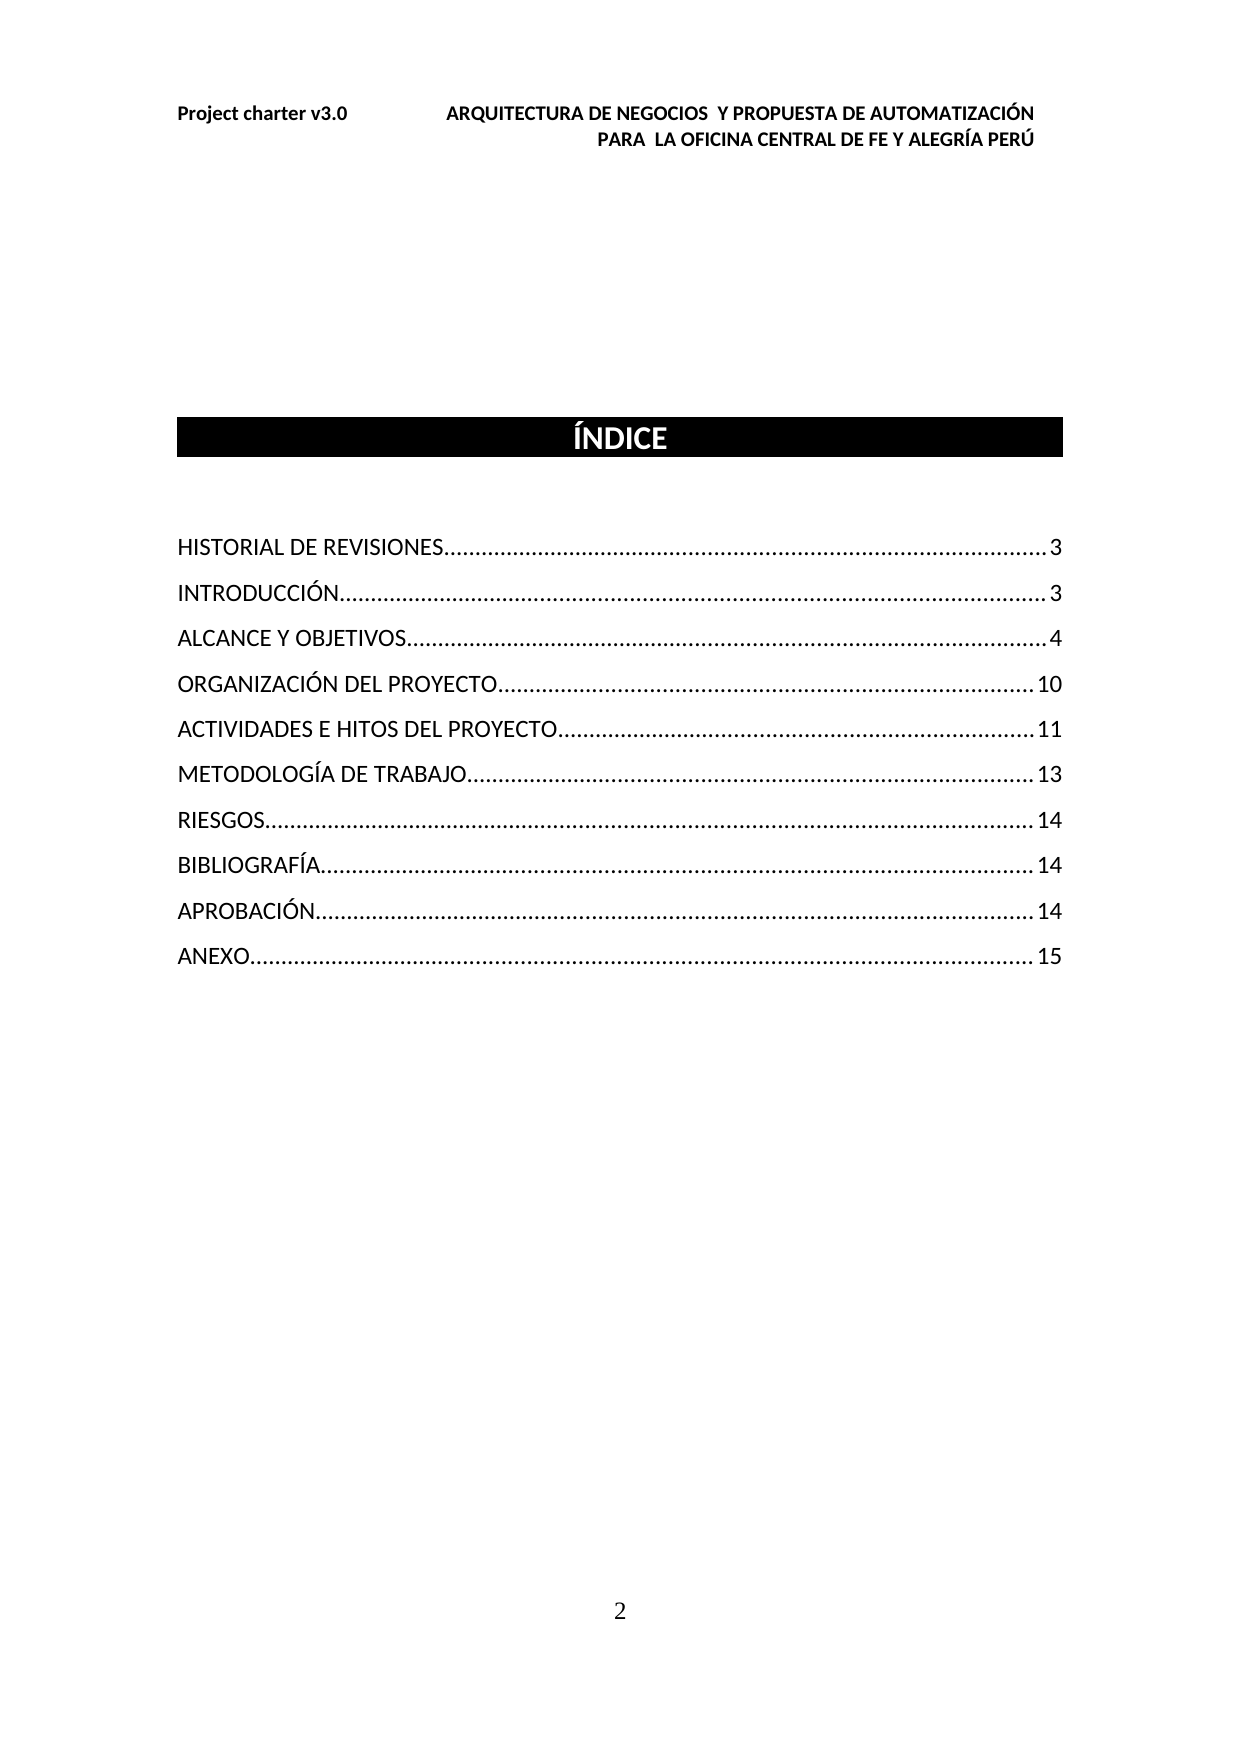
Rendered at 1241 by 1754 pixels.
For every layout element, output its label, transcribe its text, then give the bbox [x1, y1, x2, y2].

text METODOLOGÍA DE TRABAJO 13 [177, 759, 1063, 789]
text HISTORIAL DE REVISIONES 3 [177, 532, 1063, 562]
text INTRODUCCIÓN 3 [177, 577, 1063, 607]
subtitle ÍNDICE [177, 417, 1063, 457]
text ORGANIZACIÓN DEL PROYECTO 10 [177, 668, 1063, 698]
text ALCANCE Y OBJETIVOS 4 [177, 622, 1063, 653]
text ACTIVIDADES E HITOS DEL PROYECTO 11 [177, 713, 1063, 744]
text BIBLIOGRAFÍA 14 [177, 849, 1063, 880]
text ANEXO 15 [177, 940, 1063, 971]
text APROBACIÓN 14 [177, 895, 1063, 925]
text RIESGOS 14 [177, 804, 1063, 834]
